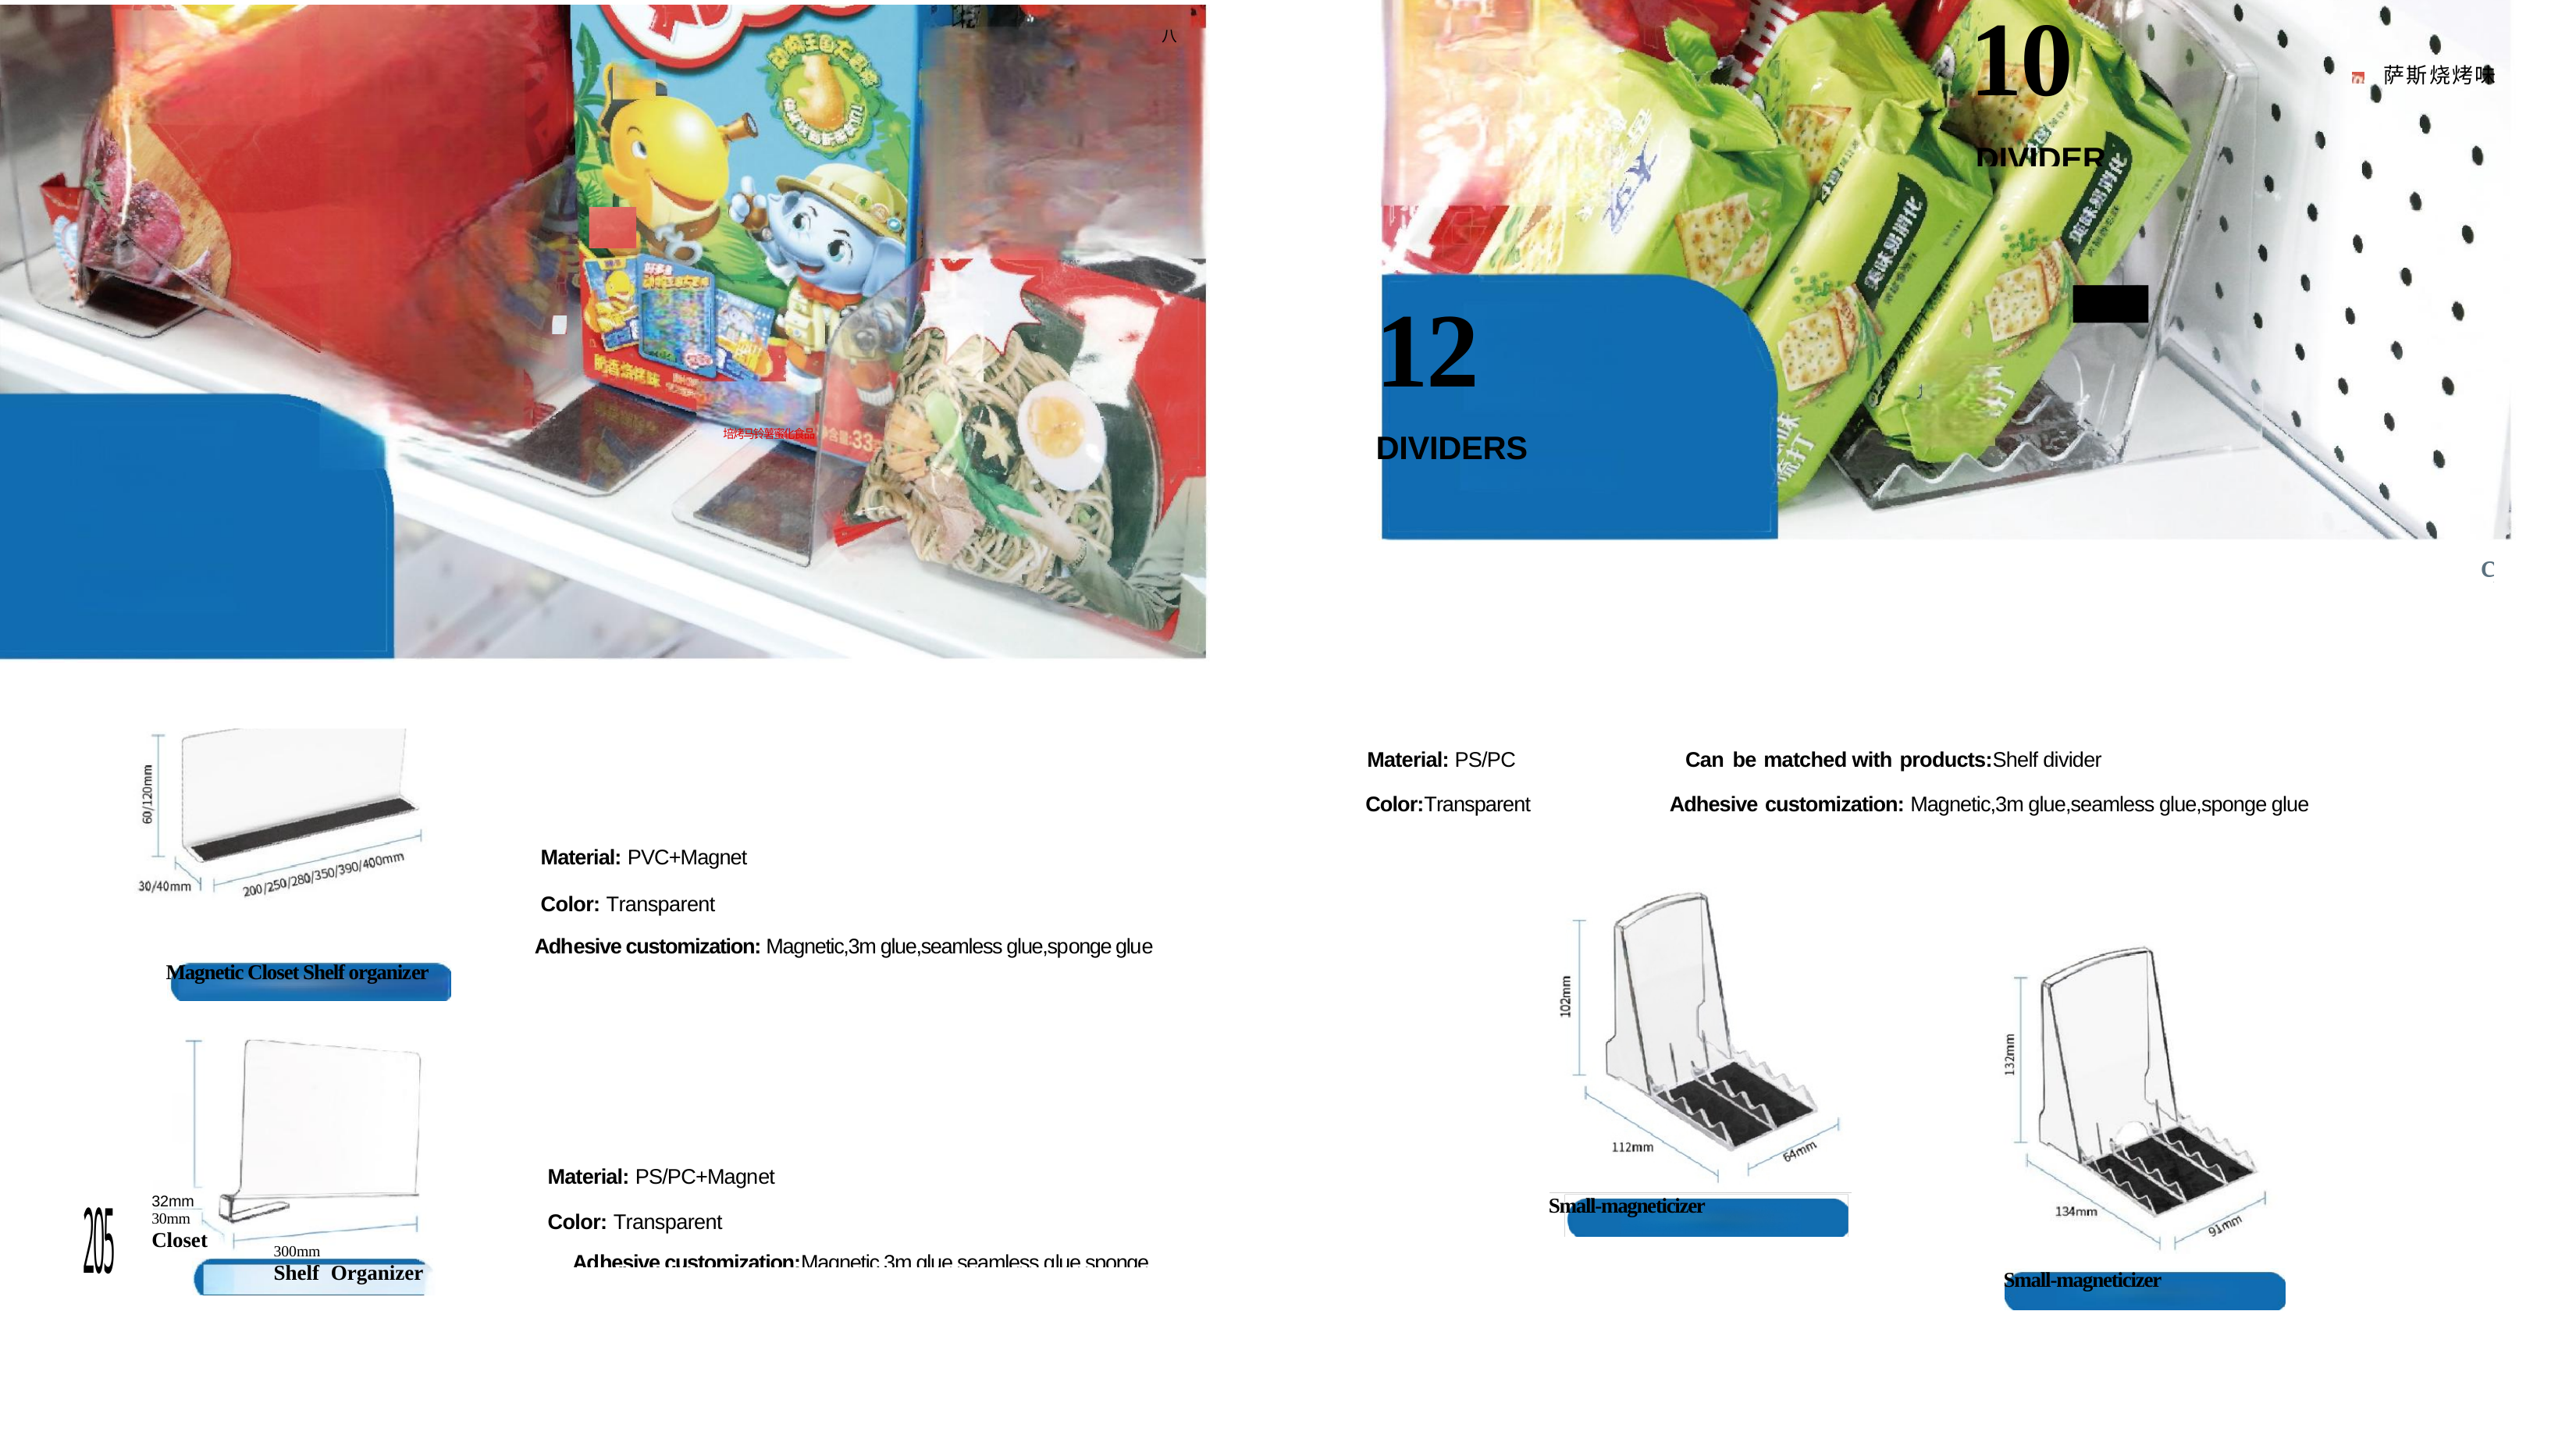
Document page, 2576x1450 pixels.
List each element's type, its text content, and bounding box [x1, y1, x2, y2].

picture [153, 1024, 437, 1295]
table_header [128, 729, 487, 1011]
picture [2005, 1268, 2286, 1310]
text Color:Transparent Adhesive customization: Magnetic,3m glue,seamless glue,sponge glue [1365, 793, 2501, 821]
picture [127, 729, 429, 901]
picture [1377, 0, 2517, 544]
table_header Material: PVC+Magnet Color: Transparent Adhesive customization: Magnetic,3m glue,seamless glue,sponge glue [487, 729, 1154, 1011]
picture [589, 207, 637, 248]
picture [2005, 1279, 2012, 1286]
table_header 八 培烤马铃薯蜜化食品 [678, 5, 1211, 611]
text Material: PS/PC Can be matched with products:Shelf divider [1367, 747, 2501, 776]
picture [0, 5, 1210, 663]
table_header [73, 5, 677, 611]
picture [1550, 879, 1852, 1237]
picture [1991, 935, 2285, 1259]
picture [1550, 1205, 1557, 1212]
picture [552, 315, 568, 334]
